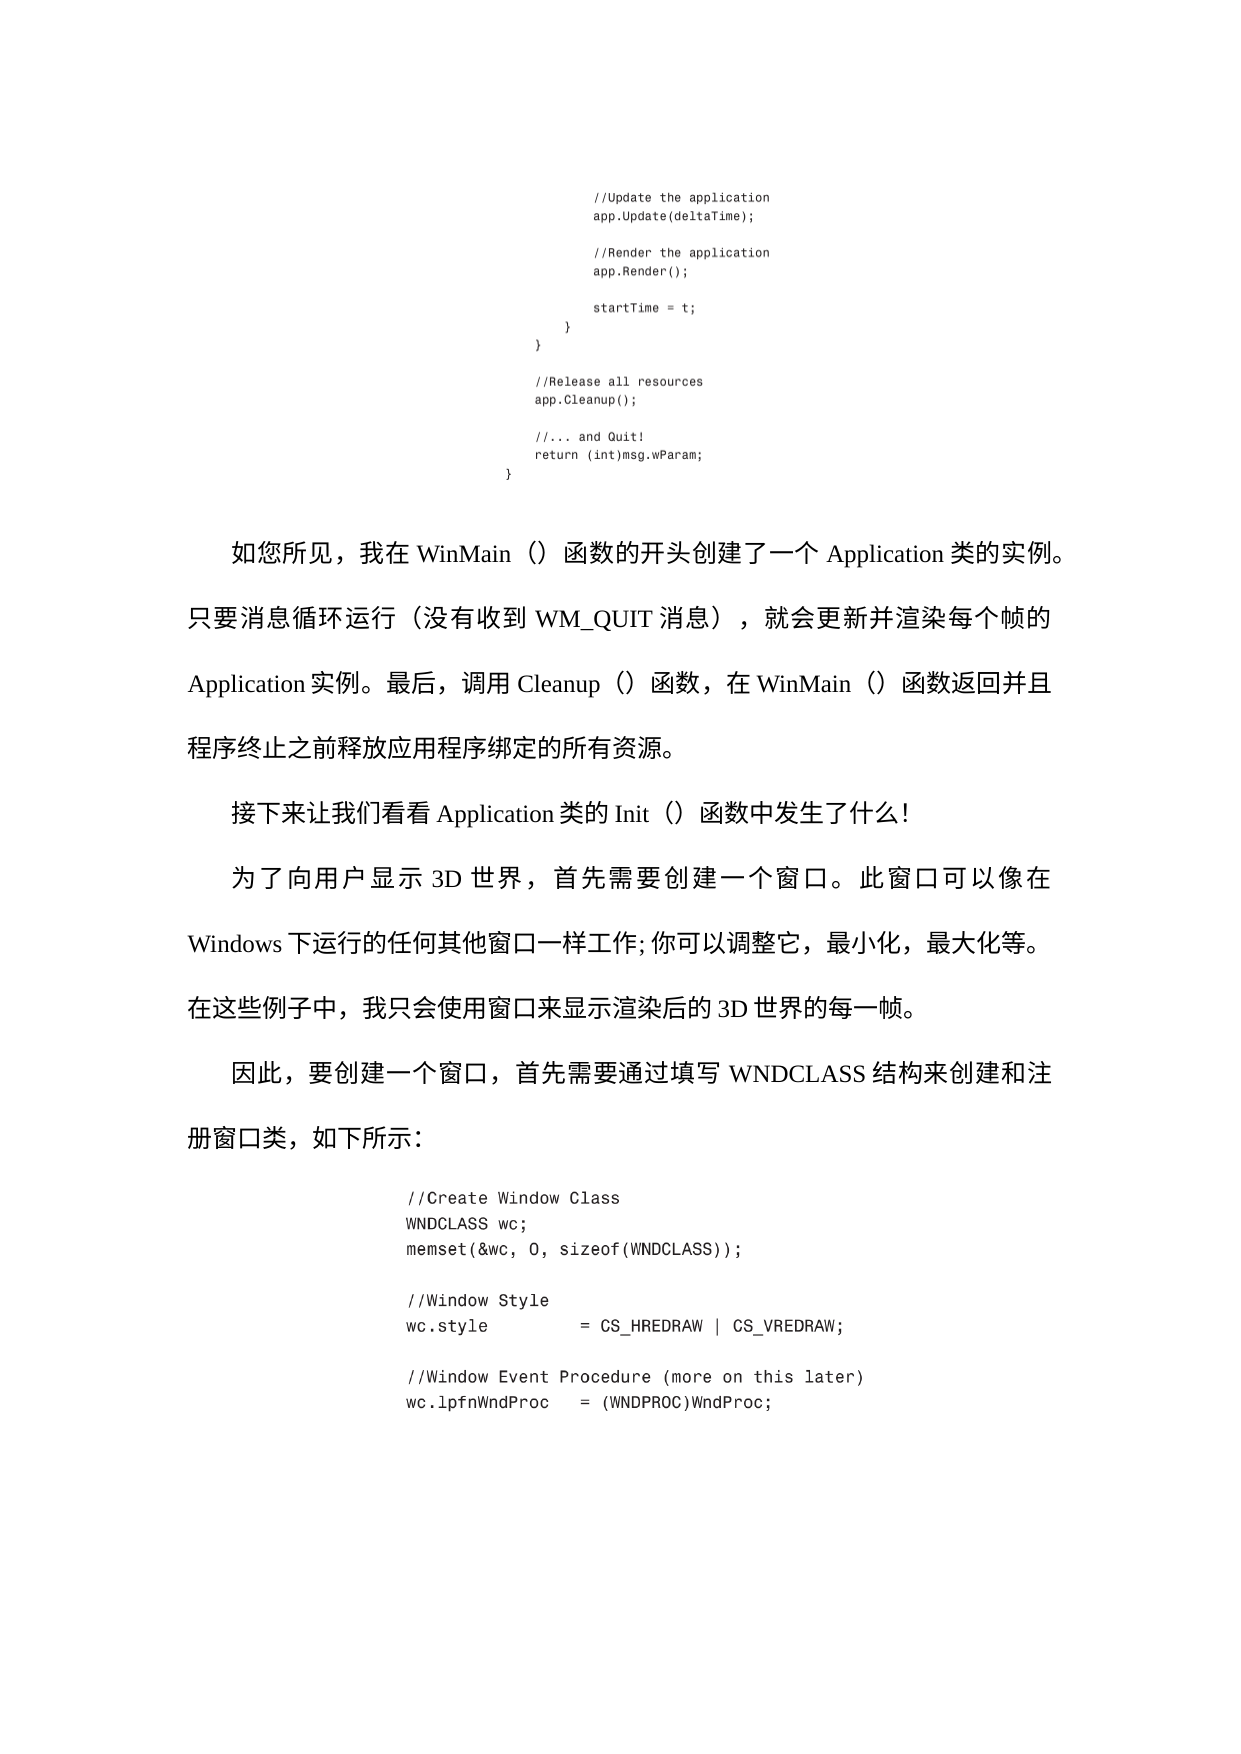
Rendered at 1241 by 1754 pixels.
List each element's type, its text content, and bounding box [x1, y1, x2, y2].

picture [375, 1169, 909, 1452]
text 如您所见，我在WinMain（）函数的开头创建了一个Application类的实例。只要消息循环运行（没有收到WM_QUIT消息），就会更新并渲染每个帧的Application实例。最后，调用Cleanup（）函数，在WinMain（）函数返回并且程序终止之前释放应用程序绑定的所有资源。 [187, 519, 1053, 779]
text 为了向用户显示3D世界，首先需要创建一个窗口。此窗口可以像在Windows下运行的任何其他窗口一样工作; 你可以调整它，最小化，最大化等。在这些例子中，我只会使用窗口来显示渲染后的3D世界的每一帧。 [187, 844, 1053, 1039]
text 因此，要创建一个窗口，首先需要通过填写WNDCLASS结构来创建和注册窗口类，如下所示： [187, 1039, 1053, 1169]
text 接下来让我们看看Application类的Init（）函数中发生了什么！ [187, 779, 1053, 844]
picture [461, 162, 823, 497]
